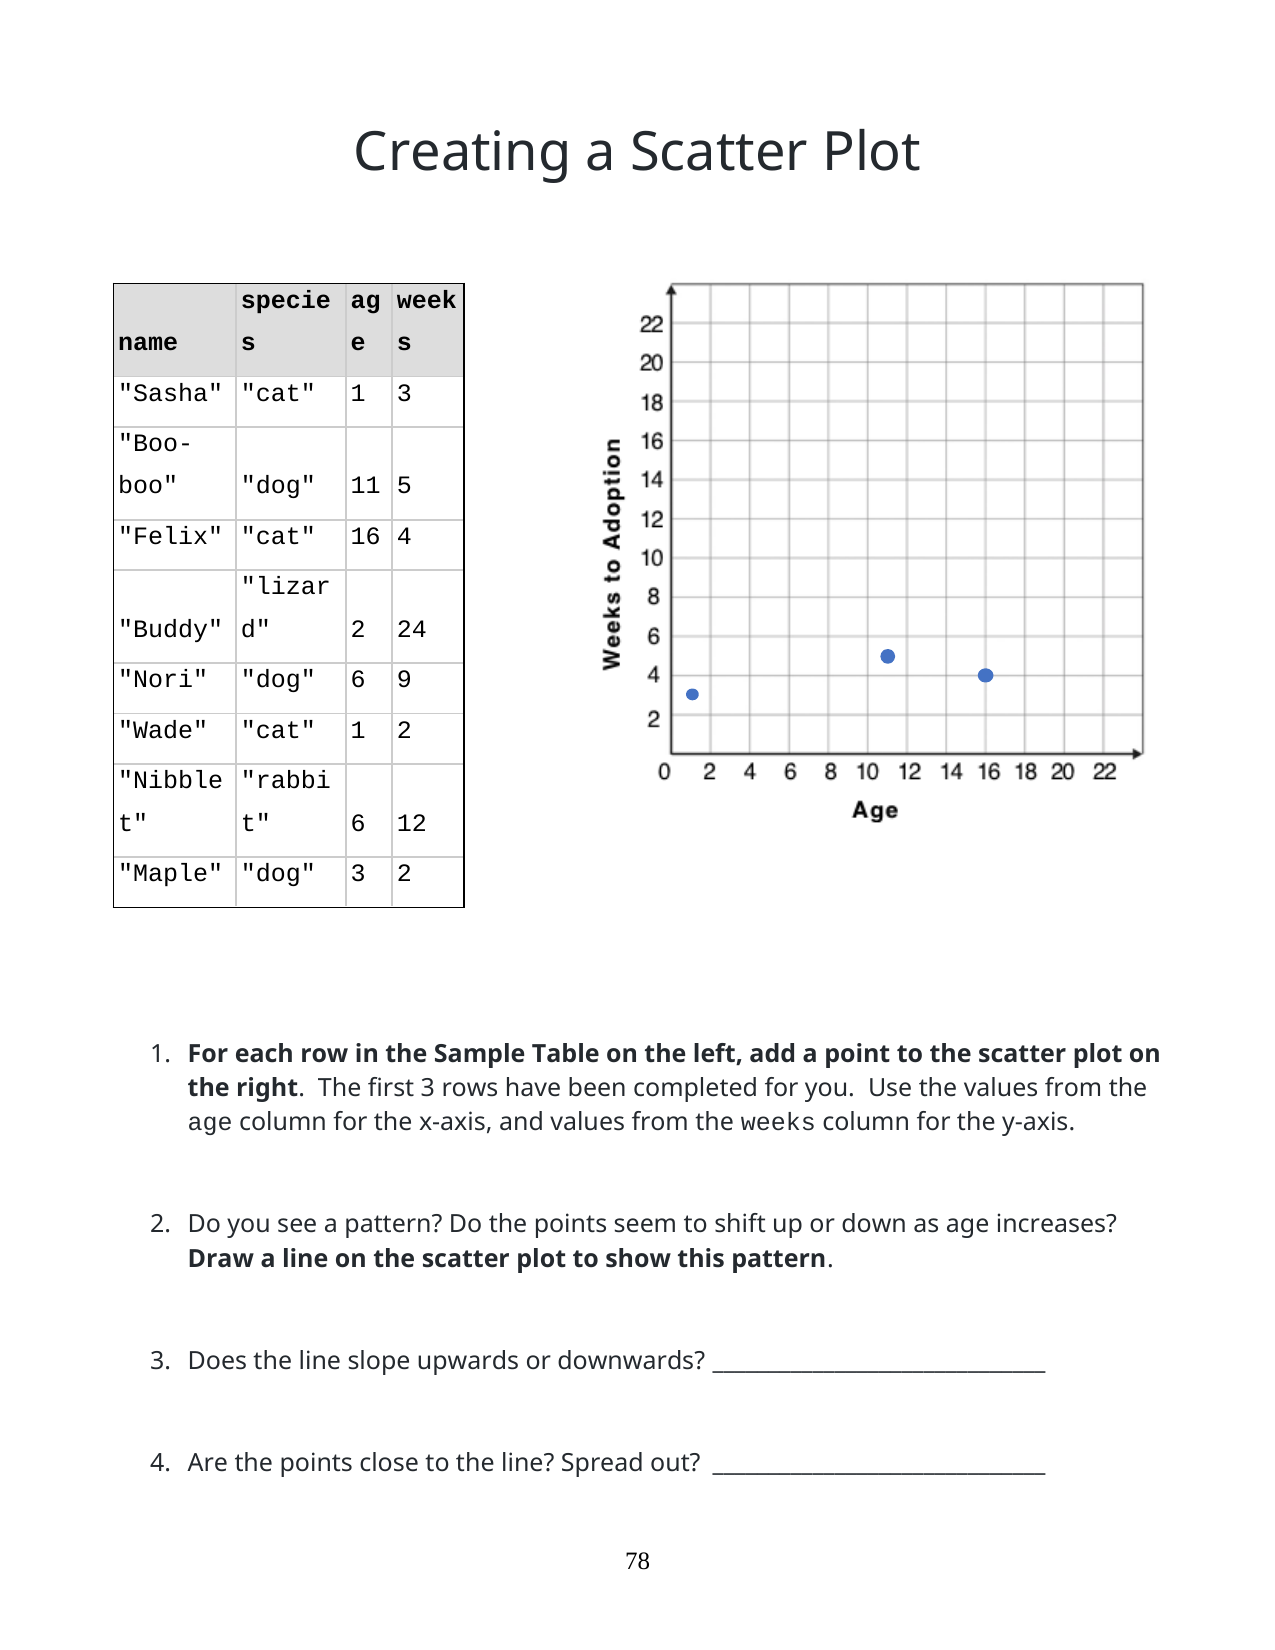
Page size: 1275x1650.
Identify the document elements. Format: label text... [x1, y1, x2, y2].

table_cell "Wade" [114, 714, 235, 763]
table_header species [237, 284, 345, 376]
list Do you see a pattern? Do the points seem to shift up or down as age increases? Draw a line on the scatter plot to show this pattern. [150, 1206, 1162, 1274]
table_cell "Maple" [114, 858, 235, 906]
table_cell 11 [347, 428, 391, 519]
table_cell "cat" [237, 521, 345, 569]
picture [577, 274, 1153, 841]
table_cell "Nibblet" [114, 765, 235, 856]
table_cell 2 [393, 714, 463, 763]
table_cell "cat" [237, 377, 345, 426]
list Does the line slope upwards or downwards? ______________________________ [150, 1342, 1162, 1376]
list Are the points close to the line? Spread out? ______________________________ [150, 1444, 1162, 1479]
table_header weeks [393, 284, 463, 376]
table_cell "rabbit" [237, 765, 345, 856]
list For each row in the Sample Table on the left, add a point to the scatter plot on the right. The first 3 rows have been completed for you. Use the values from the age column for the x-axis, and values from the weeks column for the y-axis. [150, 1036, 1162, 1138]
subtitle Creating a Scatter Plot [112, 112, 1162, 186]
table_cell 2 [347, 571, 391, 662]
table_cell "dog" [237, 664, 345, 713]
table_cell "Felix" [114, 521, 235, 569]
table_header age [347, 284, 391, 376]
table_cell 6 [347, 664, 391, 713]
table_cell "cat" [237, 714, 345, 763]
table_cell "lizard" [237, 571, 345, 662]
table_cell "dog" [237, 858, 345, 906]
table_cell "dog" [237, 428, 345, 519]
table_cell 9 [393, 664, 463, 713]
table_cell 24 [393, 571, 463, 662]
table_cell "Sasha" [114, 377, 235, 426]
table_cell 2 [393, 858, 463, 906]
table_cell "Boo-boo" [114, 428, 235, 519]
table_cell 1 [347, 377, 391, 426]
table_cell "Buddy" [114, 571, 235, 662]
table_cell 5 [393, 428, 463, 519]
table_cell 3 [347, 858, 391, 906]
table_cell 1 [347, 714, 391, 763]
table_cell 12 [393, 765, 463, 856]
table_cell "Nori" [114, 664, 235, 713]
table_header name [114, 284, 235, 376]
table_cell 6 [347, 765, 391, 856]
table_cell 4 [393, 521, 463, 569]
table_cell 3 [393, 377, 463, 426]
table_cell 16 [347, 521, 391, 569]
